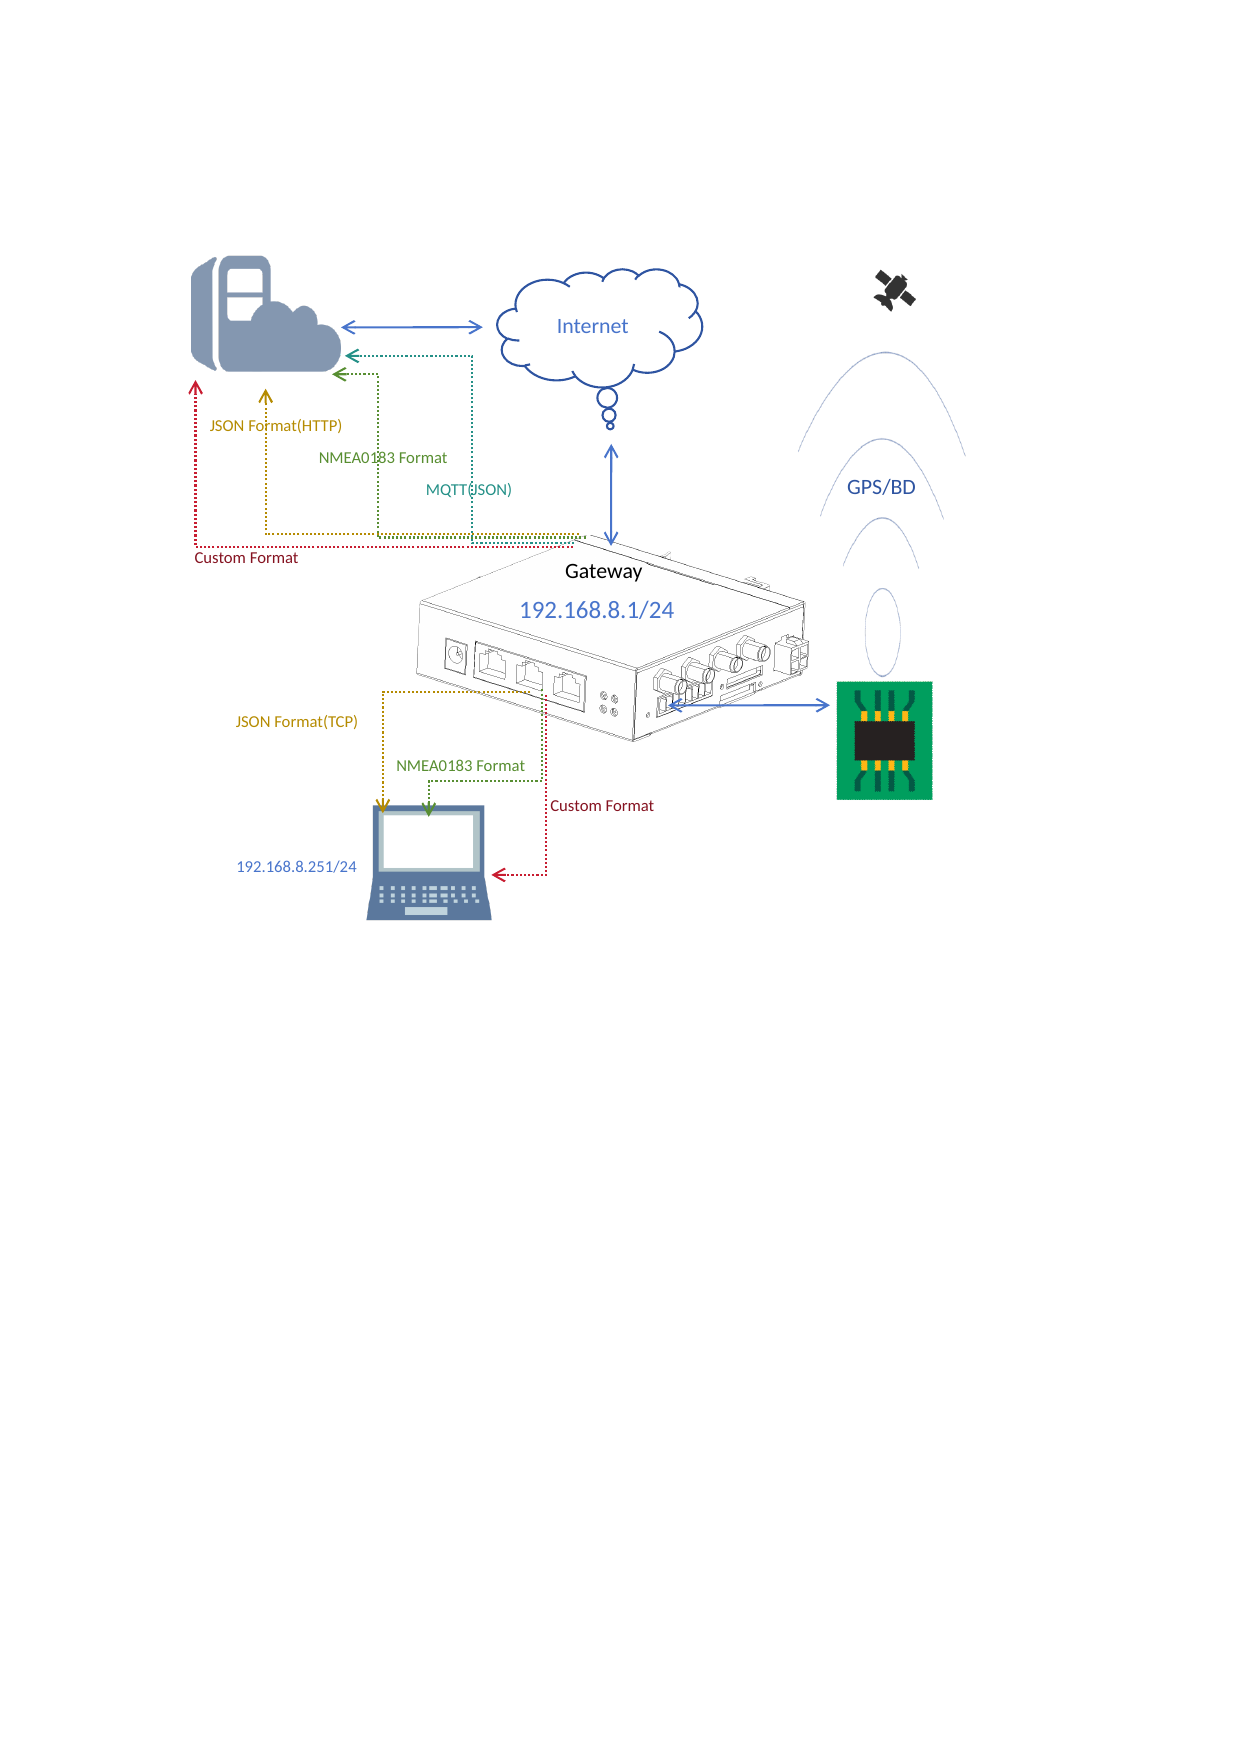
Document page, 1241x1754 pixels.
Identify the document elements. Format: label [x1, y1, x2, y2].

picture [415, 269, 991, 847]
picture [366, 804, 492, 921]
picture [191, 239, 341, 389]
